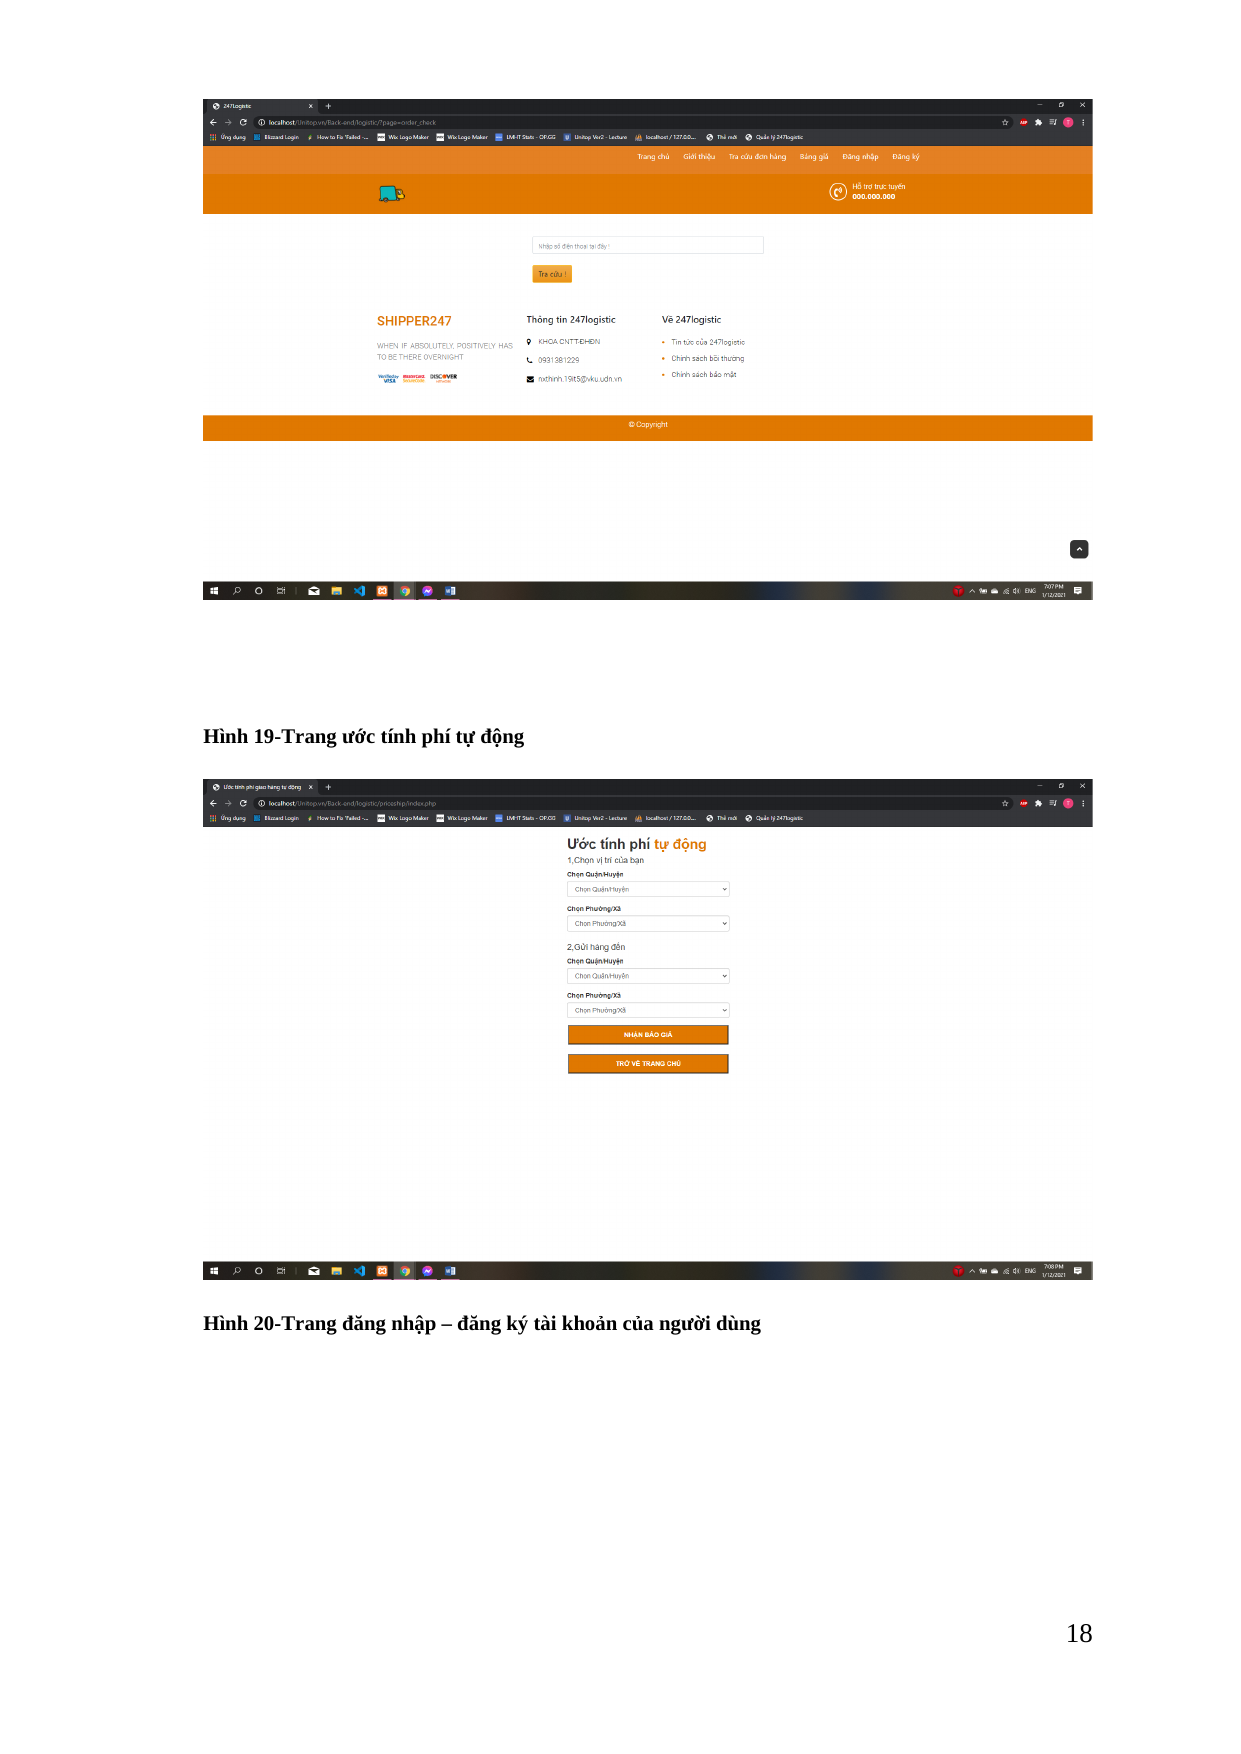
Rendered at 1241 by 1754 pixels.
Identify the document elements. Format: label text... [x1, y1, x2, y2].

picture [203, 99, 1093, 600]
picture [203, 779, 1093, 1280]
text Hình 20-Trang đăng nhập – đăng ký tài khoản của người dùng [203, 1311, 1093, 1335]
text Hình 19-Trang ước tính phí tự động [203, 724, 1093, 748]
